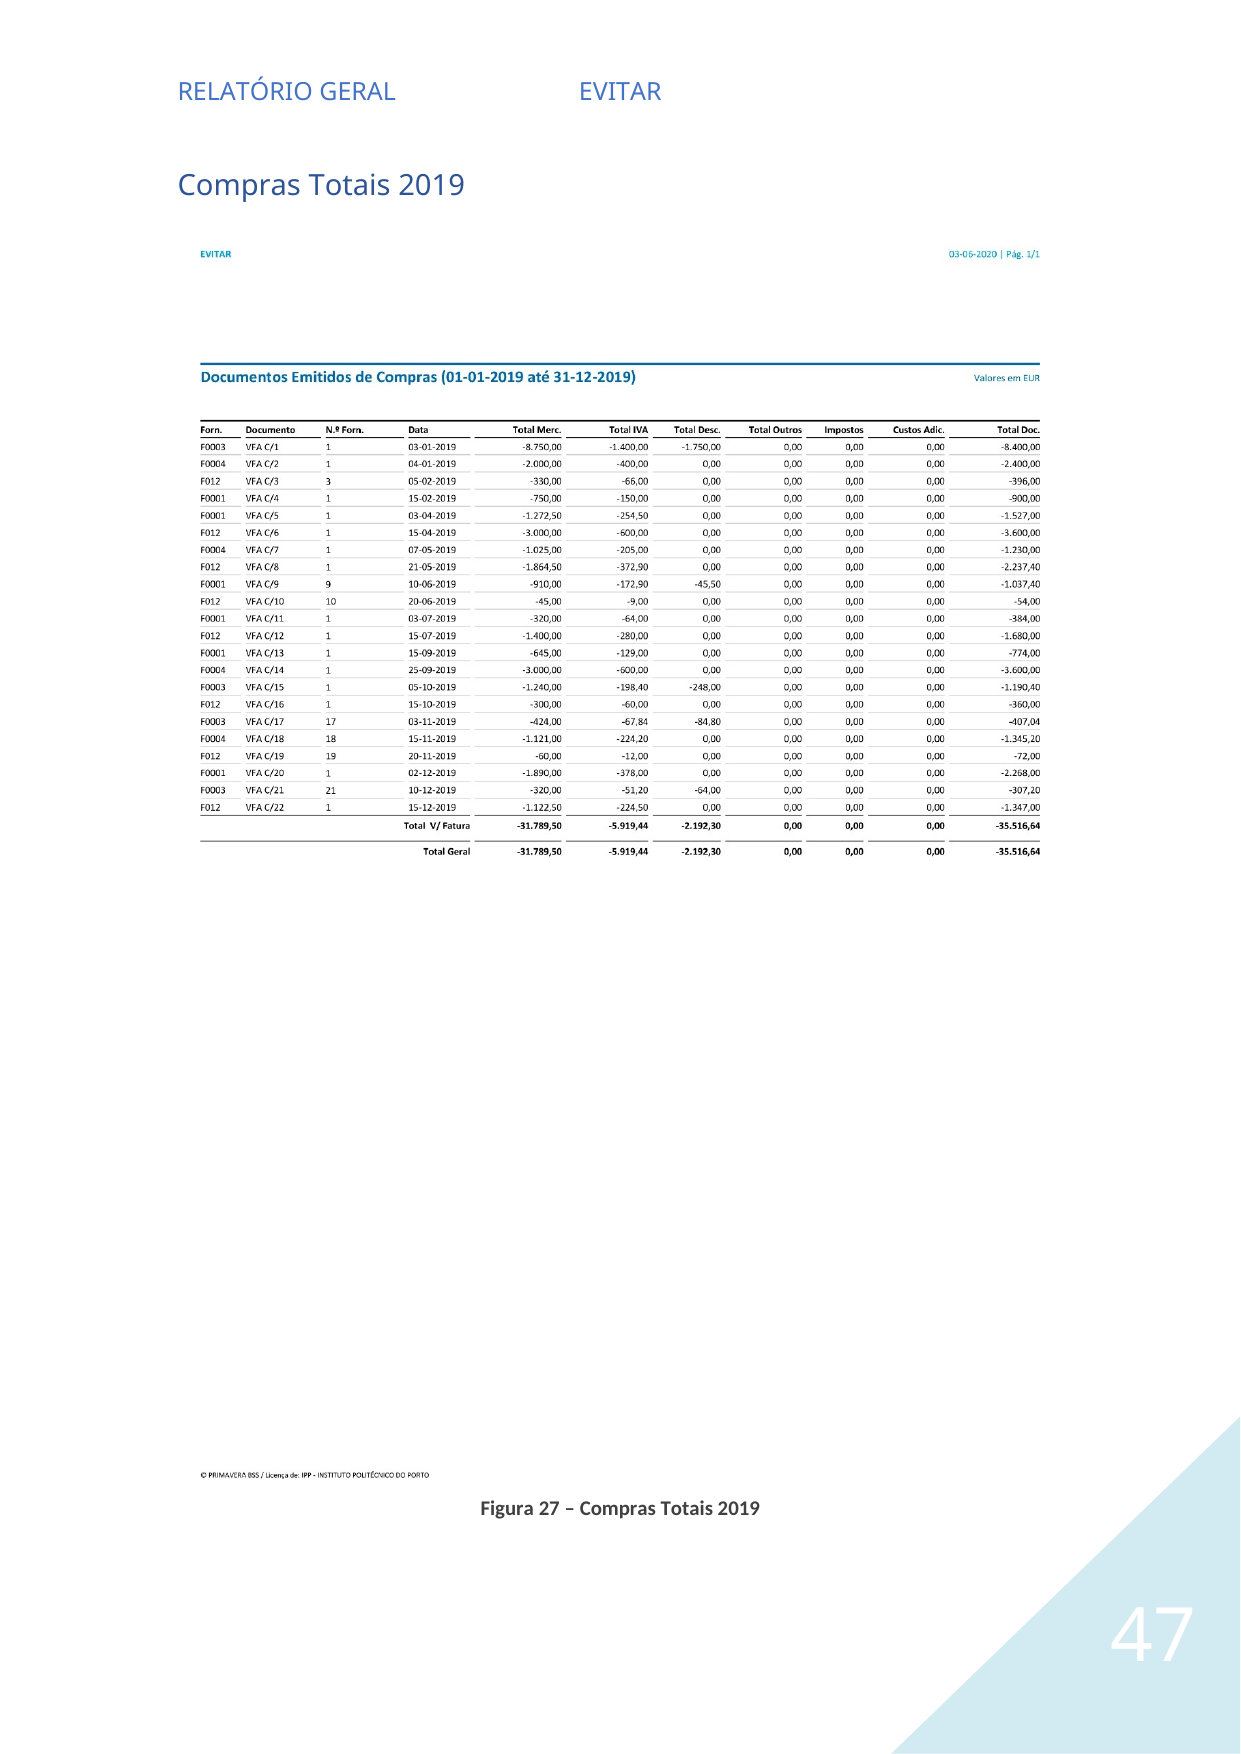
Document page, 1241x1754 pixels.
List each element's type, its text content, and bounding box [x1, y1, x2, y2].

text Figura 27 – Compras Totais 2019 [177, 1495, 1063, 1521]
picture [200, 245, 1040, 1481]
subtitle Compras Totais 2019 [177, 164, 1063, 204]
